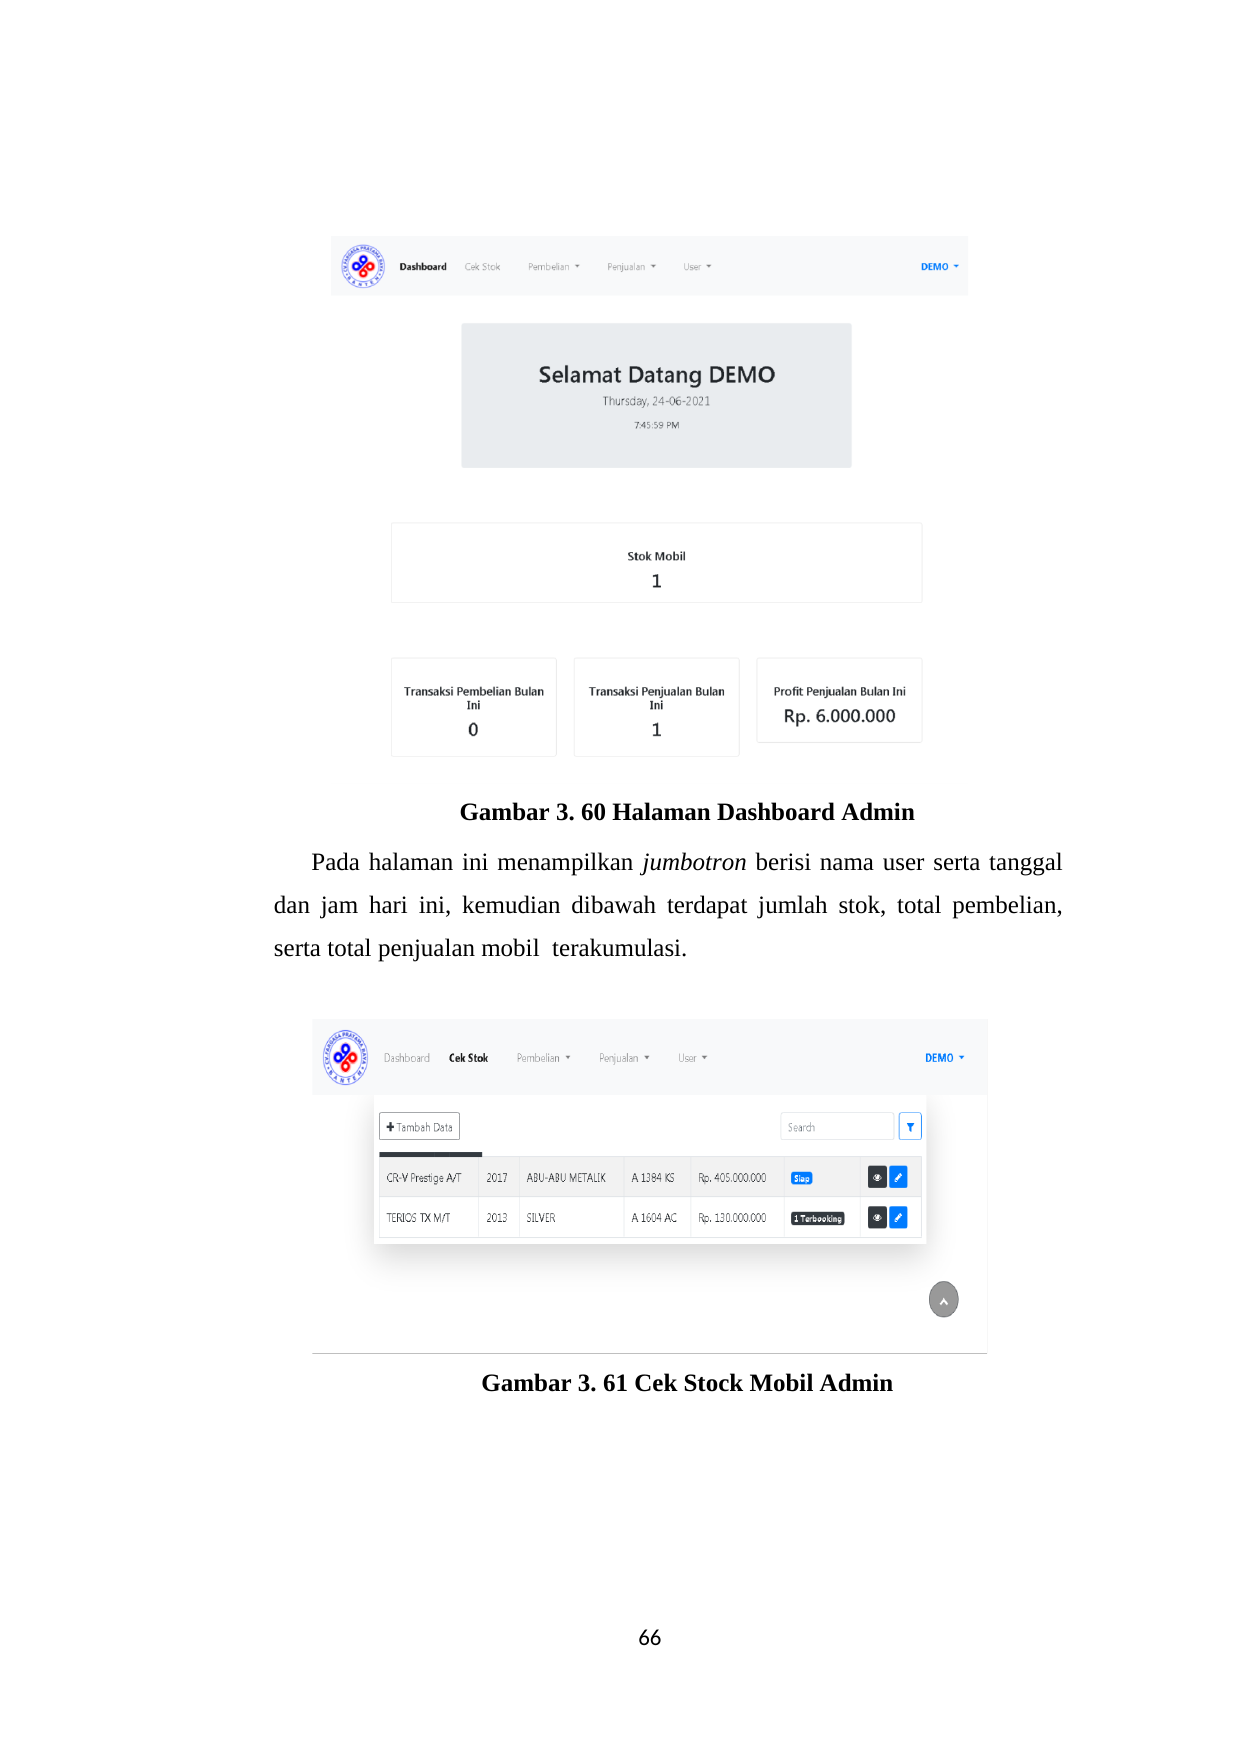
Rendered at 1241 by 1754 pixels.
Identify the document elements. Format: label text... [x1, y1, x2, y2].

text Pada halaman ini menampilkan jumbotron berisi nama user serta tanggal dan jam hari ini, kemudian dibawah terdapat jumlah stok, total pembelian, serta total penjualan mobil terakumulasi. [274, 847, 1063, 962]
text Gambar 3. 60 Halaman Dashboard Admin [311, 797, 1063, 826]
picture [331, 236, 969, 784]
text Gambar 3. 61 Cek Stock Mobil Admin [311, 1368, 1063, 1397]
picture [312, 1019, 988, 1354]
